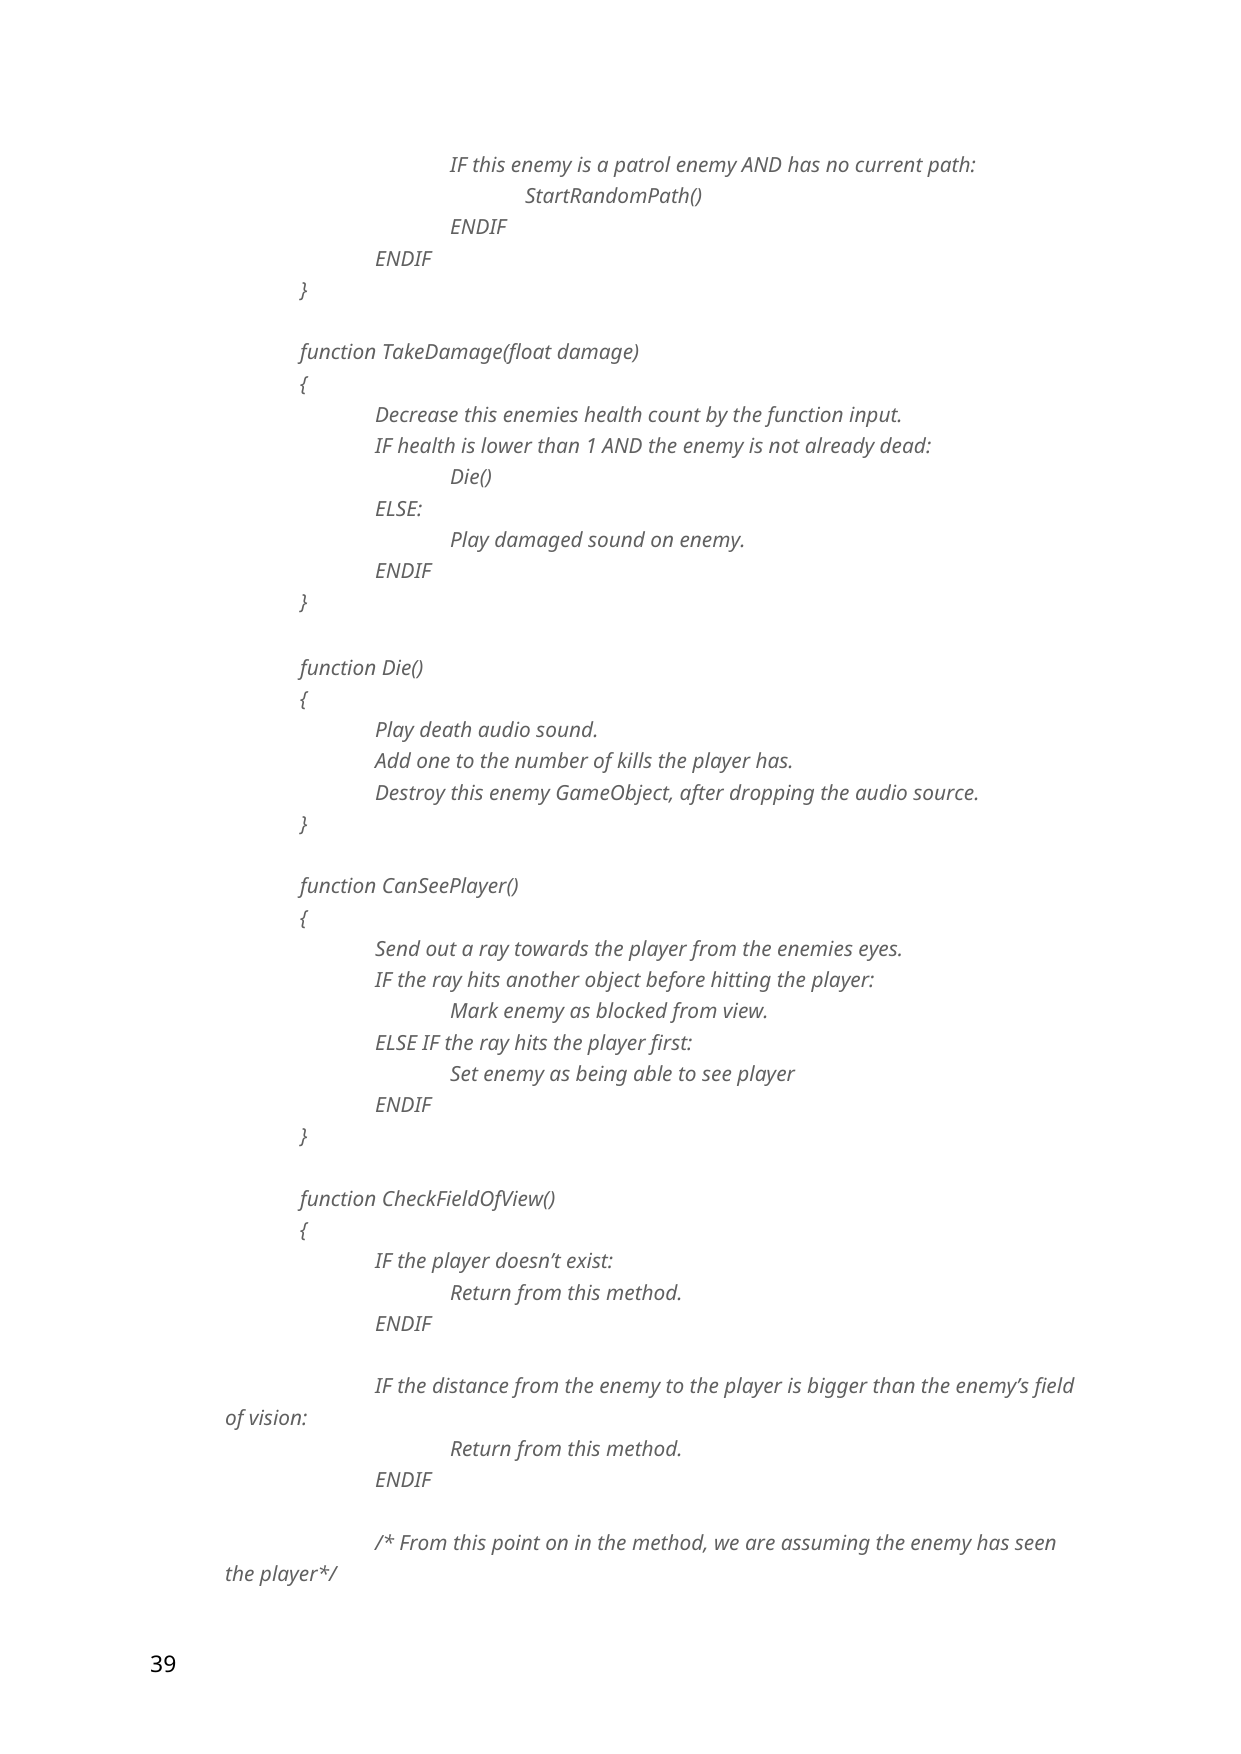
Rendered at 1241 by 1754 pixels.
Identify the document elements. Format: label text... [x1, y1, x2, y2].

text } [225, 587, 1090, 616]
text Mark enemy as blocked from view. [225, 997, 1090, 1025]
text Add one to the number of kills the player has. [225, 747, 1090, 775]
text Decrease this enemies health count by the function input. [225, 400, 1090, 428]
text function TakeDamage(float damage) { [225, 337, 1090, 397]
text ENDIF [225, 1465, 1090, 1494]
text ENDIF [150, 212, 1090, 241]
text { [225, 684, 1090, 712]
text /* From this point on in the method, we are assuming the enemy has seen the player*/ [225, 1528, 1090, 1587]
text ENDIF [225, 1090, 1090, 1119]
text StartRandomPath() [150, 181, 1090, 210]
text ELSE: [150, 494, 1090, 522]
text function CanSeePlayer() [225, 872, 1090, 900]
text Set enemy as being able to see player [225, 1059, 1090, 1087]
text IF the distance from the enemy to the player is bigger than the enemy’s field of vision: [225, 1372, 1090, 1431]
text Play death audio sound. [225, 715, 1090, 744]
text function Die() [225, 653, 1090, 681]
text ENDIF [150, 556, 1090, 585]
text } [225, 275, 1090, 303]
text ELSE IF the ray hits the player first: [225, 1028, 1090, 1056]
text Send out a ray towards the player from the enemies eyes. [225, 934, 1090, 962]
text } [225, 1122, 1090, 1150]
text { [225, 1215, 1090, 1244]
text function CheckFieldOfView() [225, 1184, 1090, 1212]
text { [225, 903, 1090, 931]
text Return from this method. [225, 1278, 1090, 1306]
text Die() [225, 462, 1090, 491]
text IF the ray hits another object before hitting the player: [225, 965, 1090, 994]
text } [225, 809, 1090, 837]
text Return from this method. [225, 1434, 1090, 1462]
text Play damaged sound on enemy. [150, 525, 1090, 553]
text ENDIF [225, 1309, 1090, 1337]
text Destroy this enemy GameObject, after dropping the audio source. [225, 778, 1090, 806]
text IF the player doesn’t exist: [225, 1247, 1090, 1275]
text ENDIF [150, 244, 1090, 272]
text IF this enemy is a patrol enemy AND has no current path: [150, 150, 1090, 178]
text IF health is lower than 1 AND the enemy is not already dead: [225, 431, 1090, 460]
